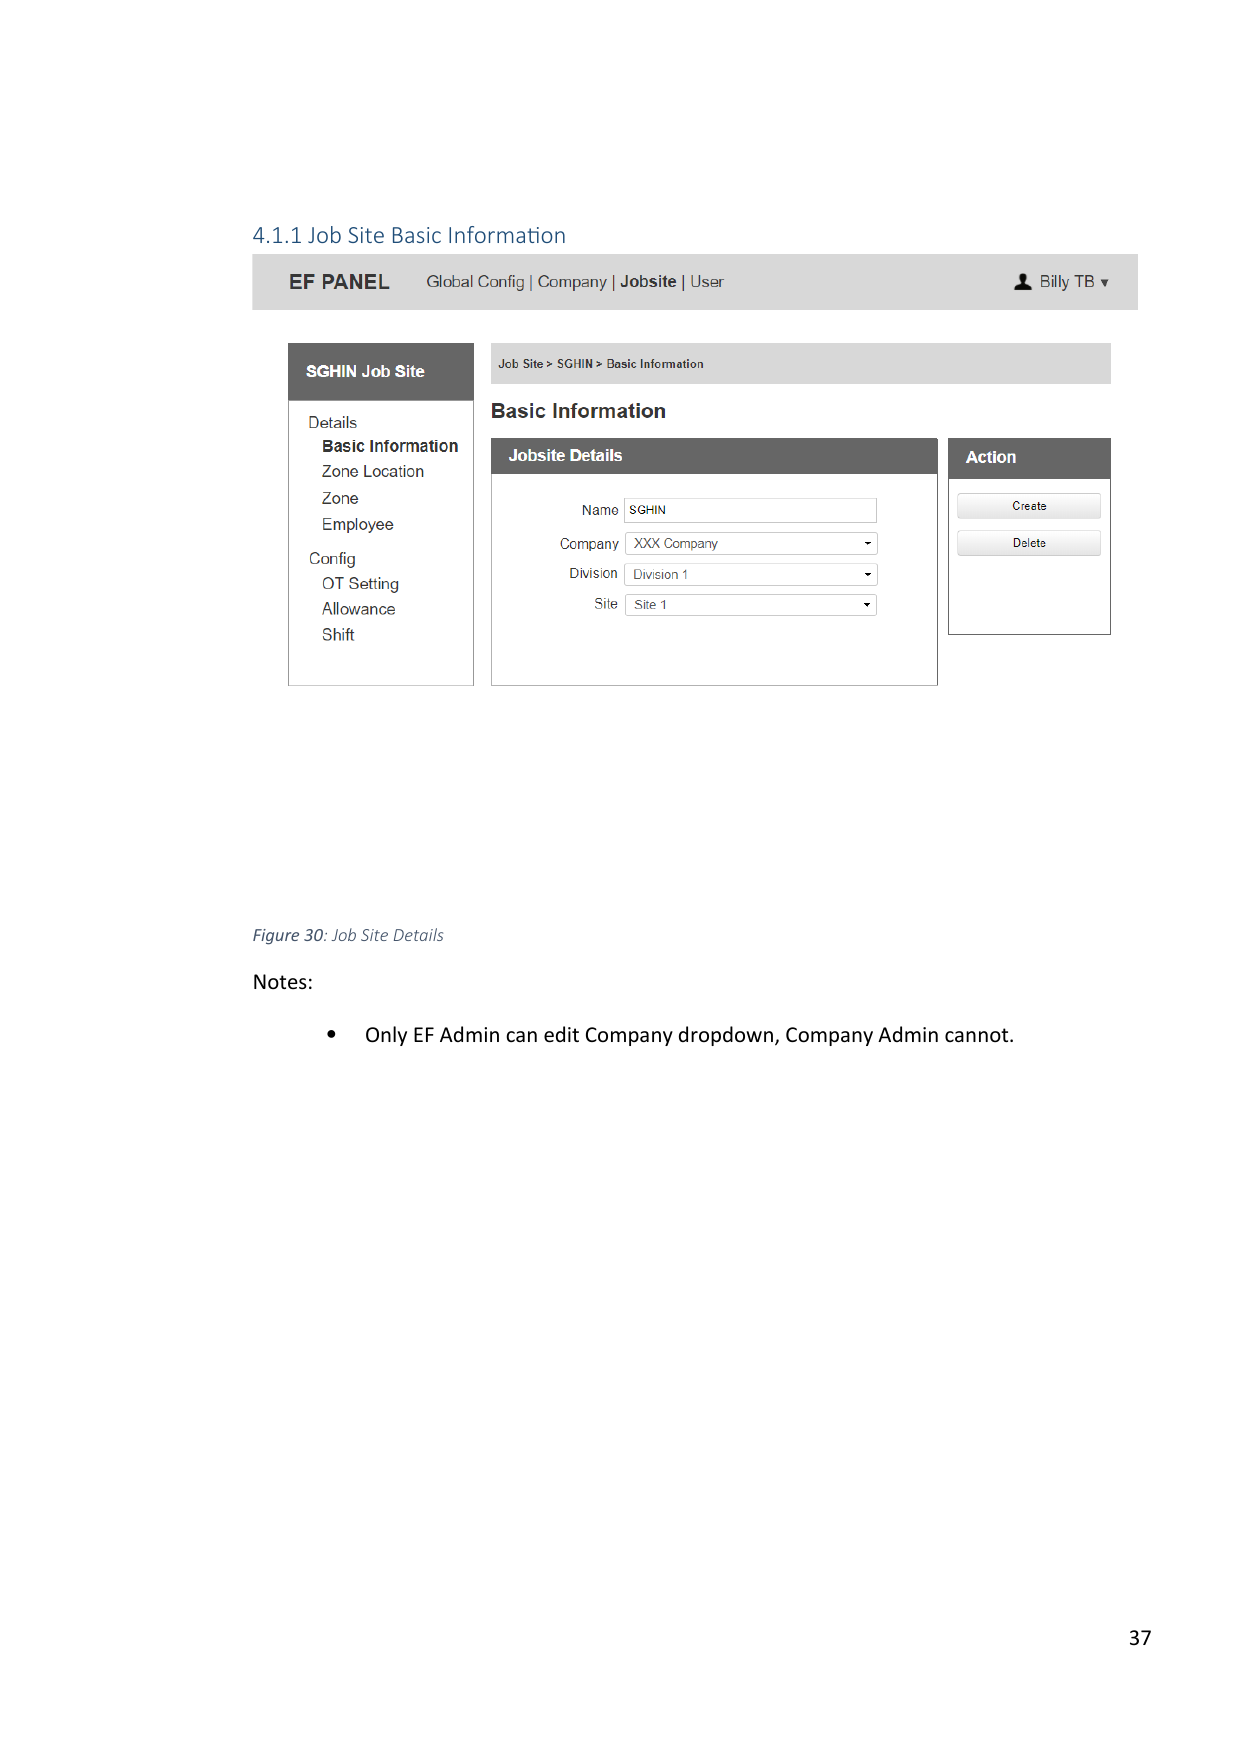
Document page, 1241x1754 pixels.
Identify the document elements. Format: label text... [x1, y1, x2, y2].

picture [252, 254, 1138, 898]
subtitle 4.1.1 Job Site Basic Information [252, 219, 1152, 250]
text Figure 30: Job Site Details [177, 923, 1152, 946]
text Notes: [252, 967, 1152, 995]
list Only EF Admin can edit Company dropdown, Company Admin cannot. [327, 1020, 1152, 1048]
